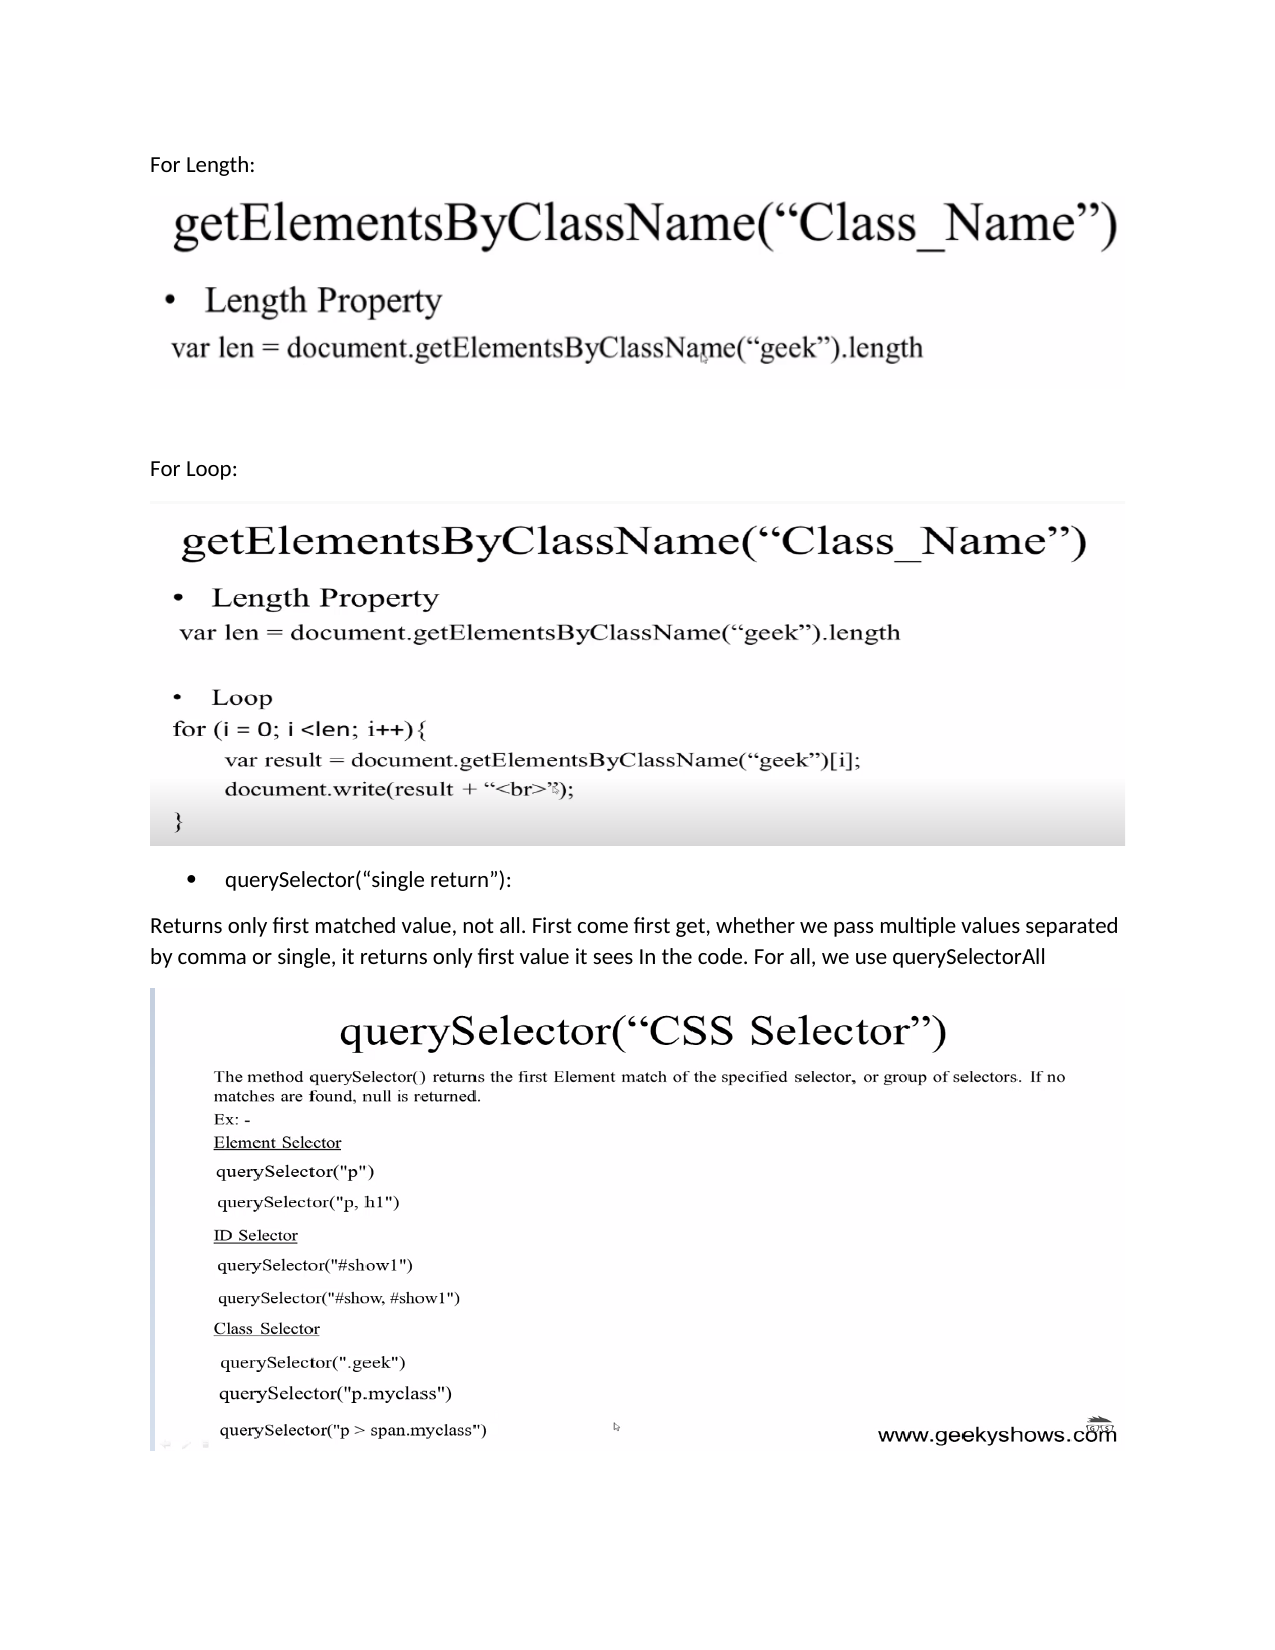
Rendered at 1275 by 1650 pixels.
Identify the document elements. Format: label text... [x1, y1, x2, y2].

list querySelector(“single return”): [187, 865, 1125, 893]
text For Length: [150, 150, 1125, 178]
text Returns only first matched value, not all. First come first get, whether we pass multiple values separated by comma or single, it returns only first value it sees In the code. For all, we use querySelectorAll [150, 912, 1125, 970]
picture [150, 196, 1125, 389]
text For Loop: [150, 454, 1125, 482]
picture [150, 501, 1125, 846]
picture [150, 988, 1125, 1451]
